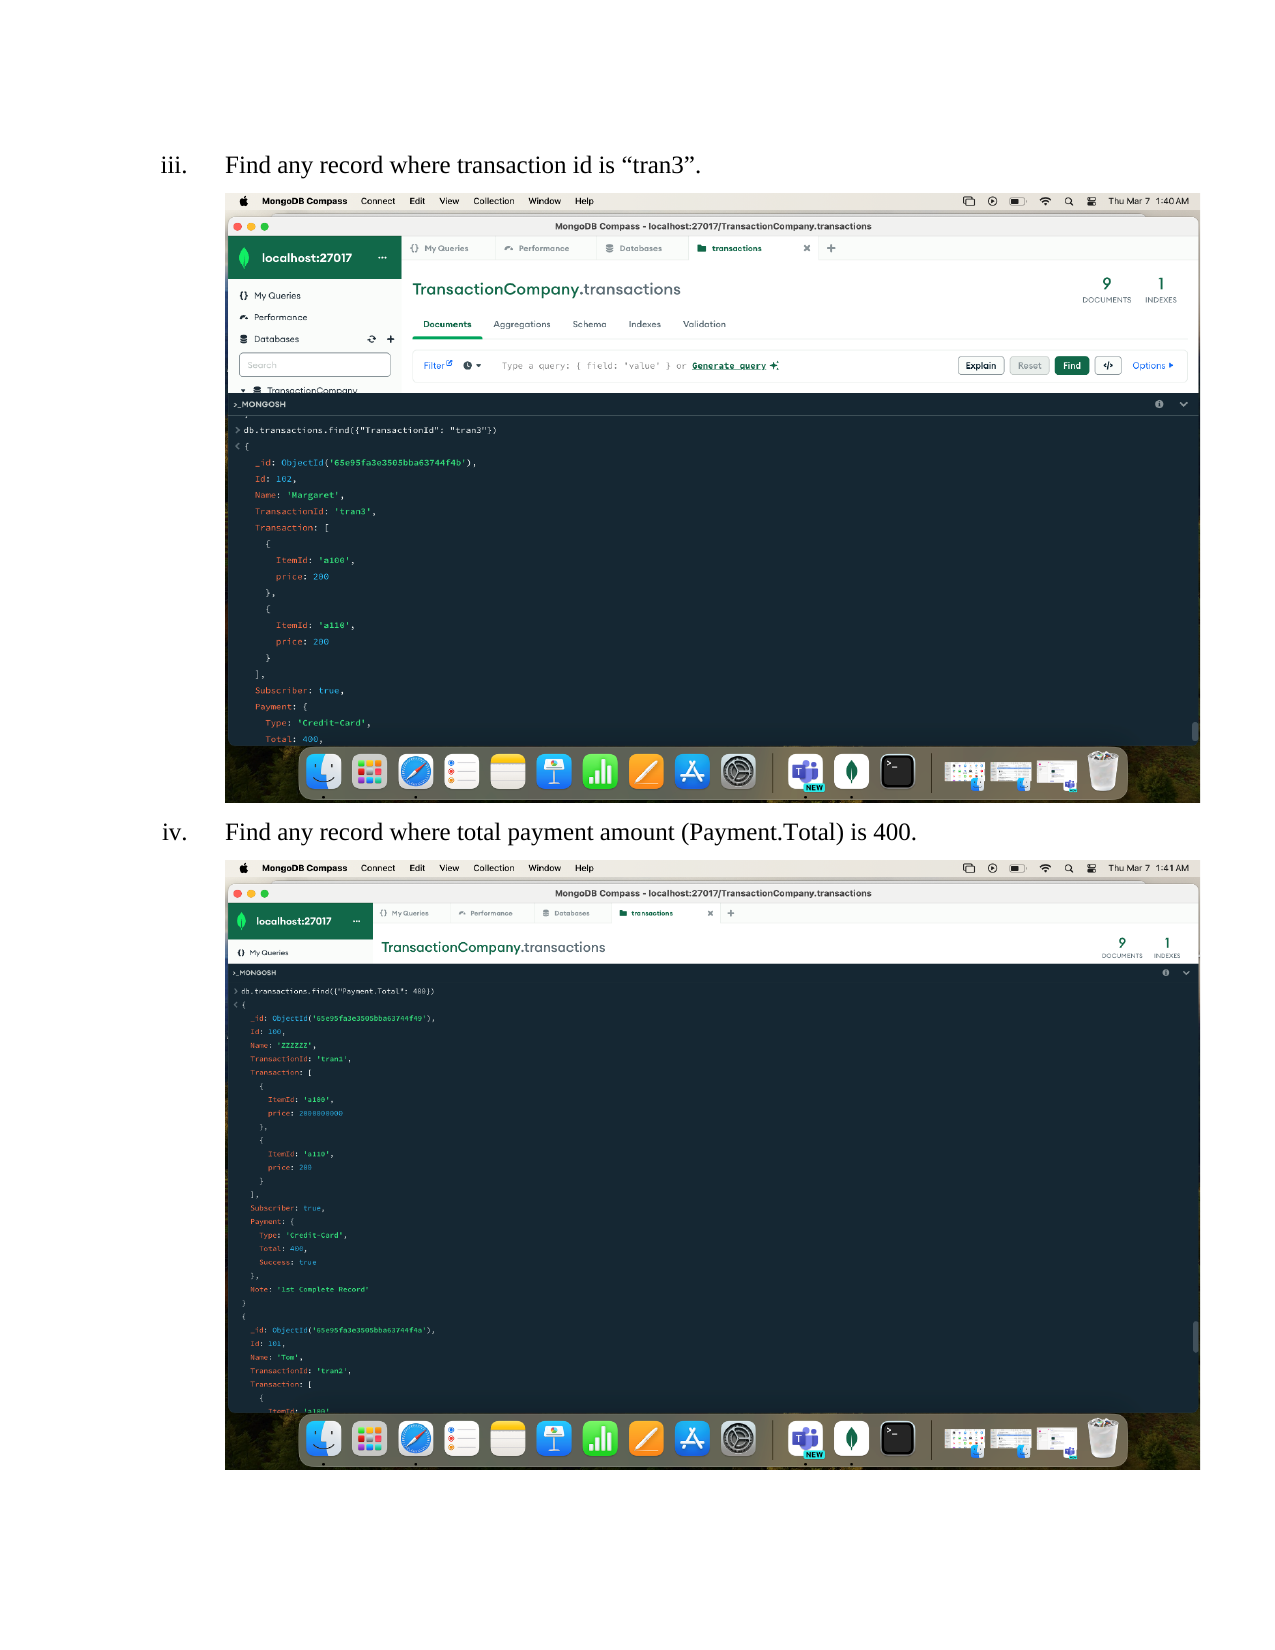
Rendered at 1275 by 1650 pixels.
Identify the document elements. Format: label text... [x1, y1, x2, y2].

picture [225, 193, 1200, 803]
picture [225, 860, 1200, 1470]
